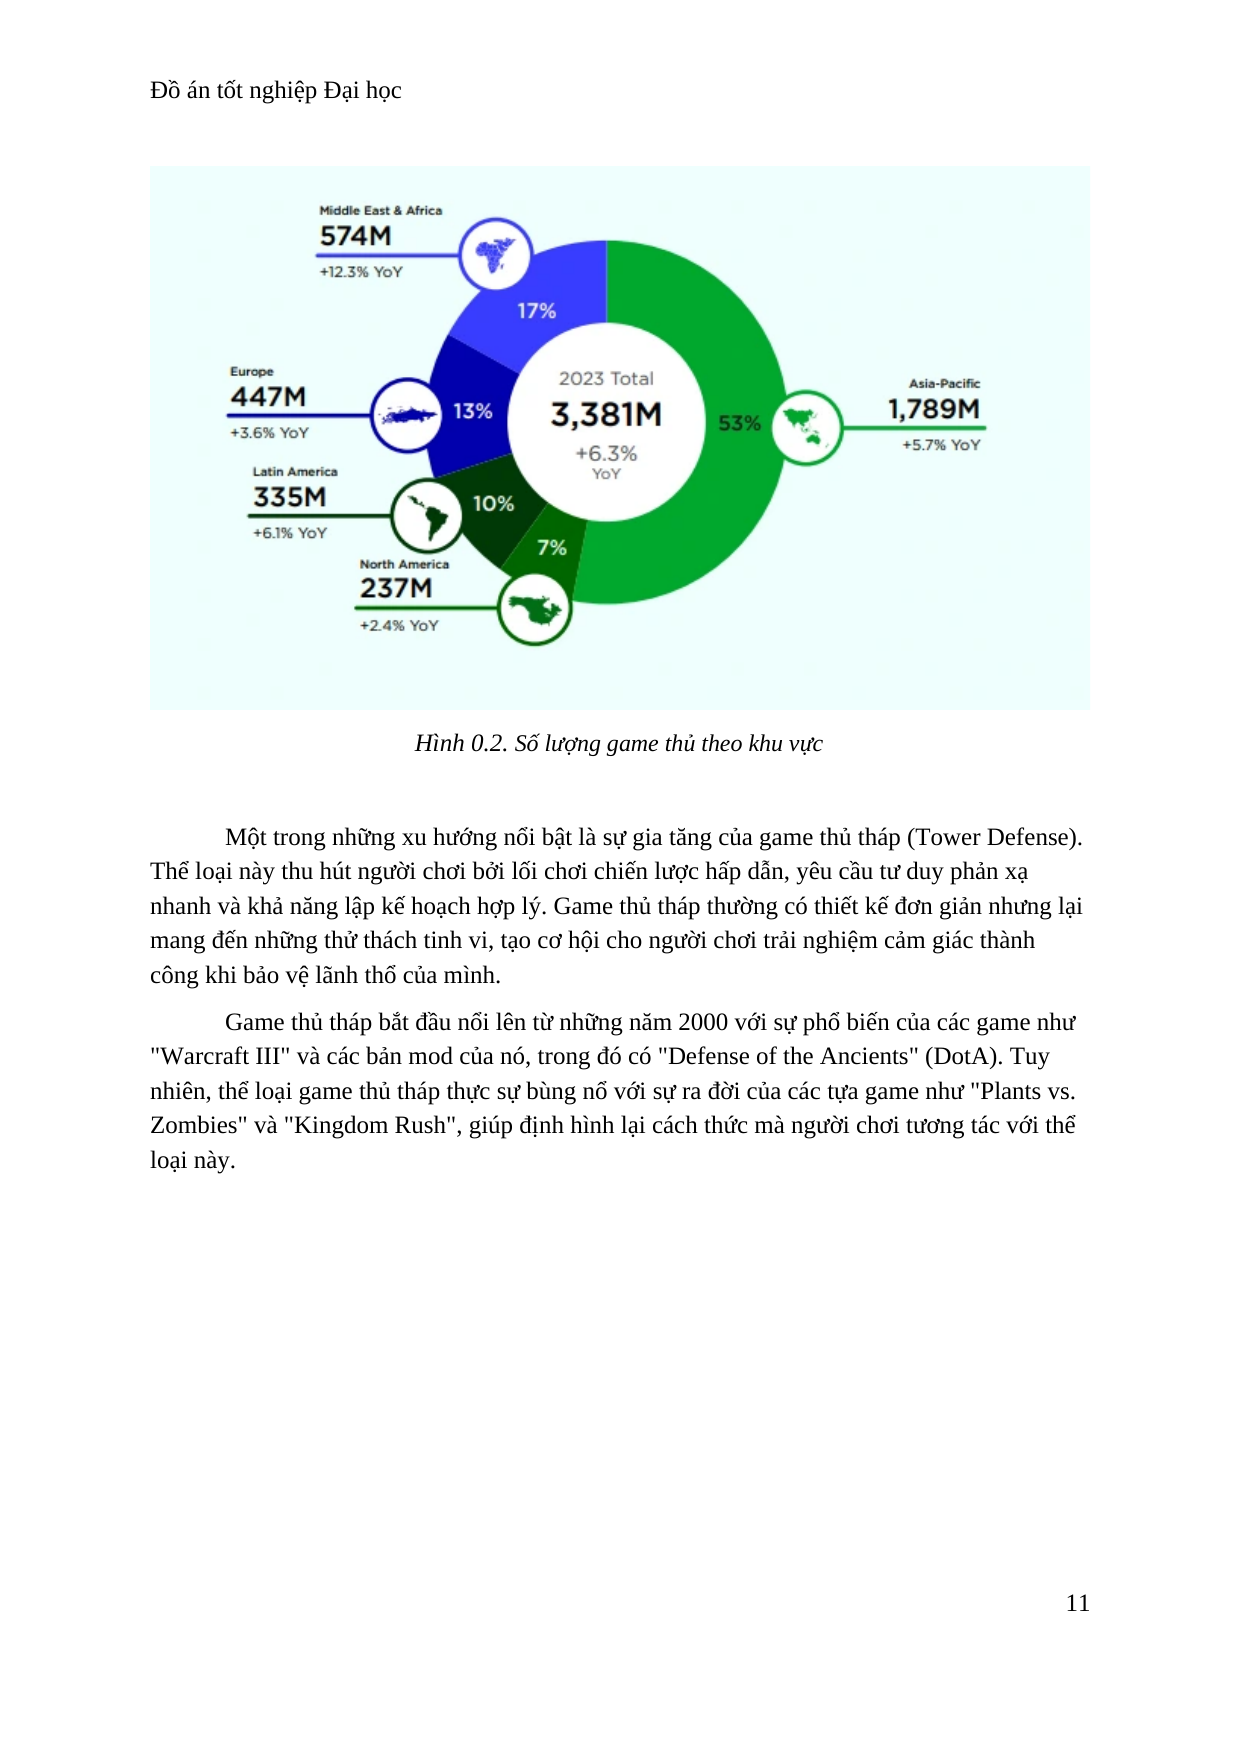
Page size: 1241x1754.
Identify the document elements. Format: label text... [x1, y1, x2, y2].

subtitle Hình 0.2. Số lượng game thủ theo khu vực [150, 728, 1090, 757]
picture [150, 166, 1091, 710]
text Một trong những xu hướng nổi bật là sự gia tăng của game thủ tháp (Tower Defense). Thể loại này thu hút người chơi bởi lối chơi chiến lược hấp dẫn, yêu cầu tư duy phản xạ nhanh và khả năng lập kế hoạch hợp lý. Game thủ tháp thường có thiết kế đơn giản nhưng lại mang đến những thử thách tinh vi, tạo cơ hội cho người chơi trải nghiệm cảm giác thành công khi bảo vệ lãnh thổ của mình. [150, 822, 1090, 989]
text Game thủ tháp bắt đầu nổi lên từ những năm 2000 với sự phổ biến của các game như "Warcraft III" và các bản mod của nó, trong đó có "Defense of the Ancients" (DotA). Tuy nhiên, thể loại game thủ tháp thực sự bùng nổ với sự ra đời của các tựa game như "Plants vs. Zombies" và "Kingdom Rush", giúp định hình lại cách thức mà người chơi tương tác với thể loại này. [150, 1007, 1090, 1173]
